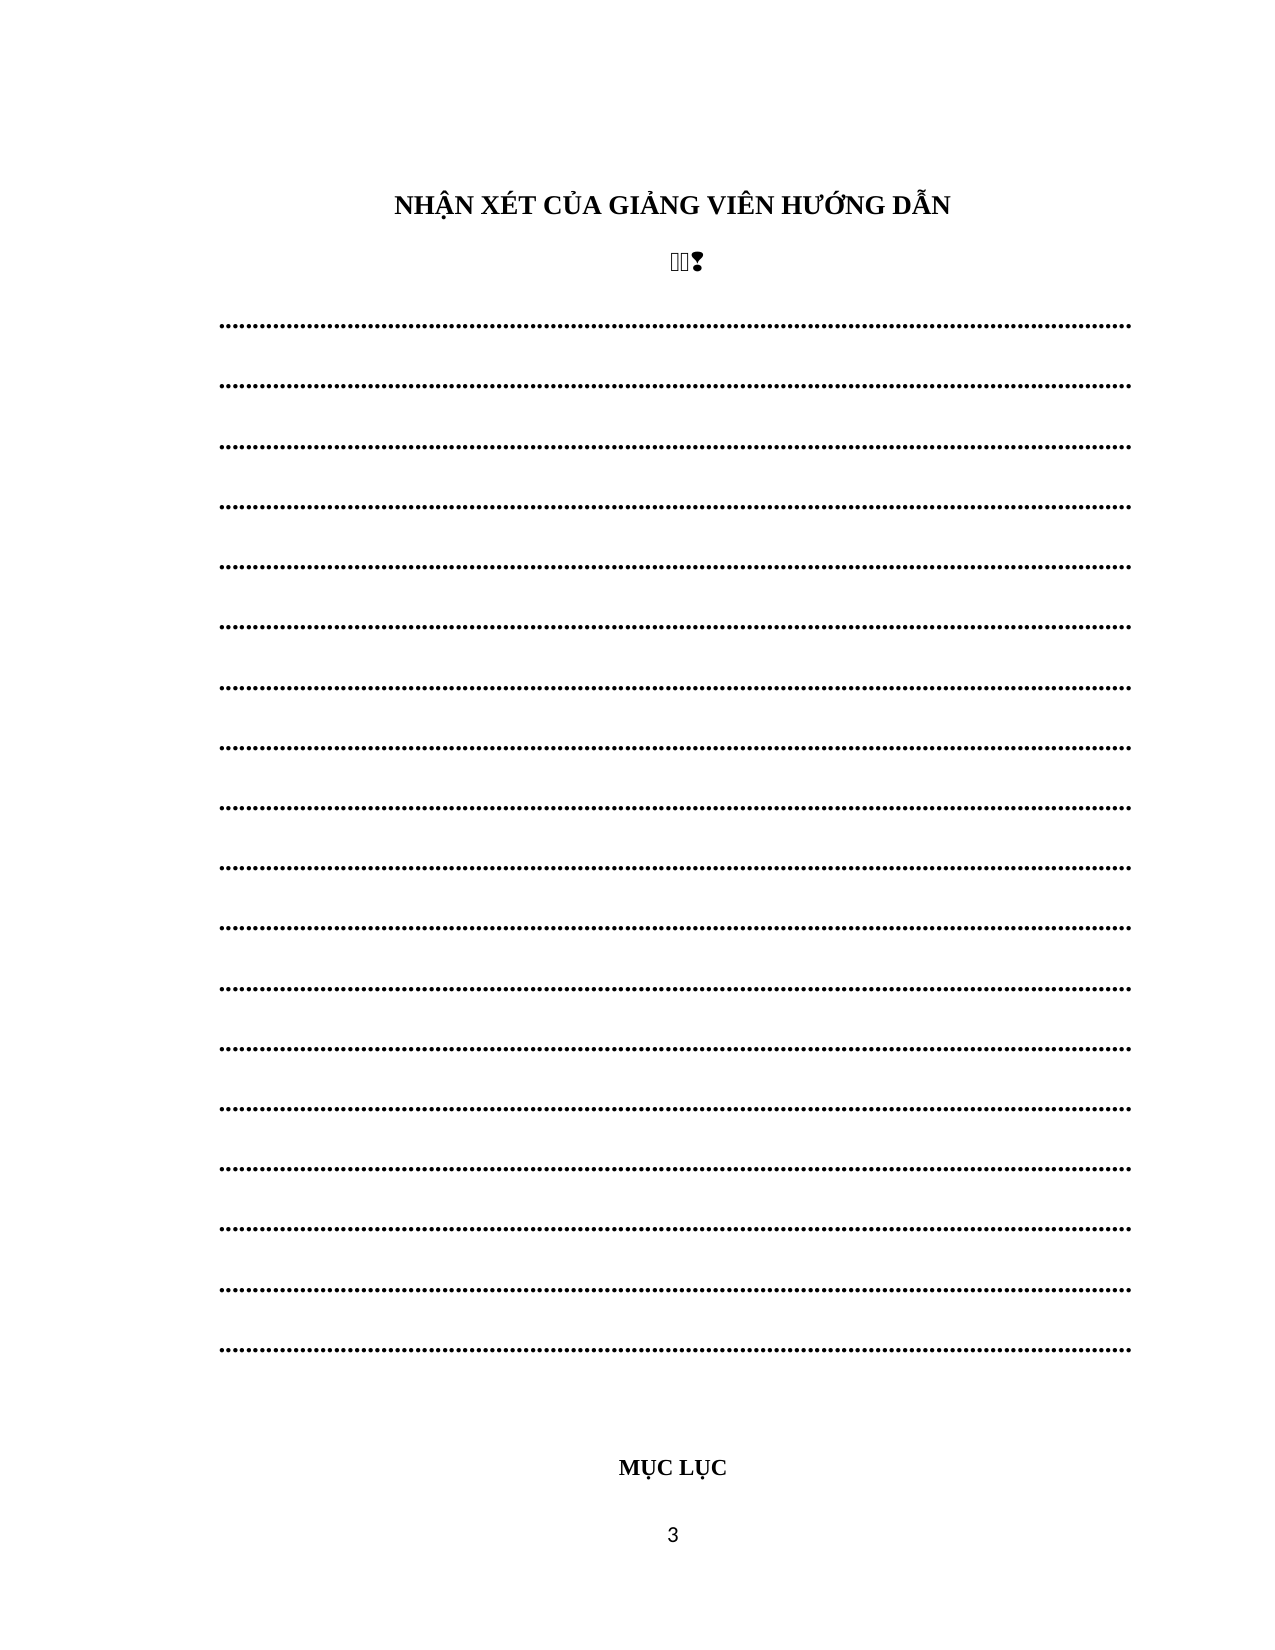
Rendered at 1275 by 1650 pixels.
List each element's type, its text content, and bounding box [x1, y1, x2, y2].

text MỤC LỤC [189, 1453, 1156, 1480]
text NHẬN XÉT CỦA GIẢNG VIÊN HƯỚNG DẪN [189, 189, 1156, 221]
